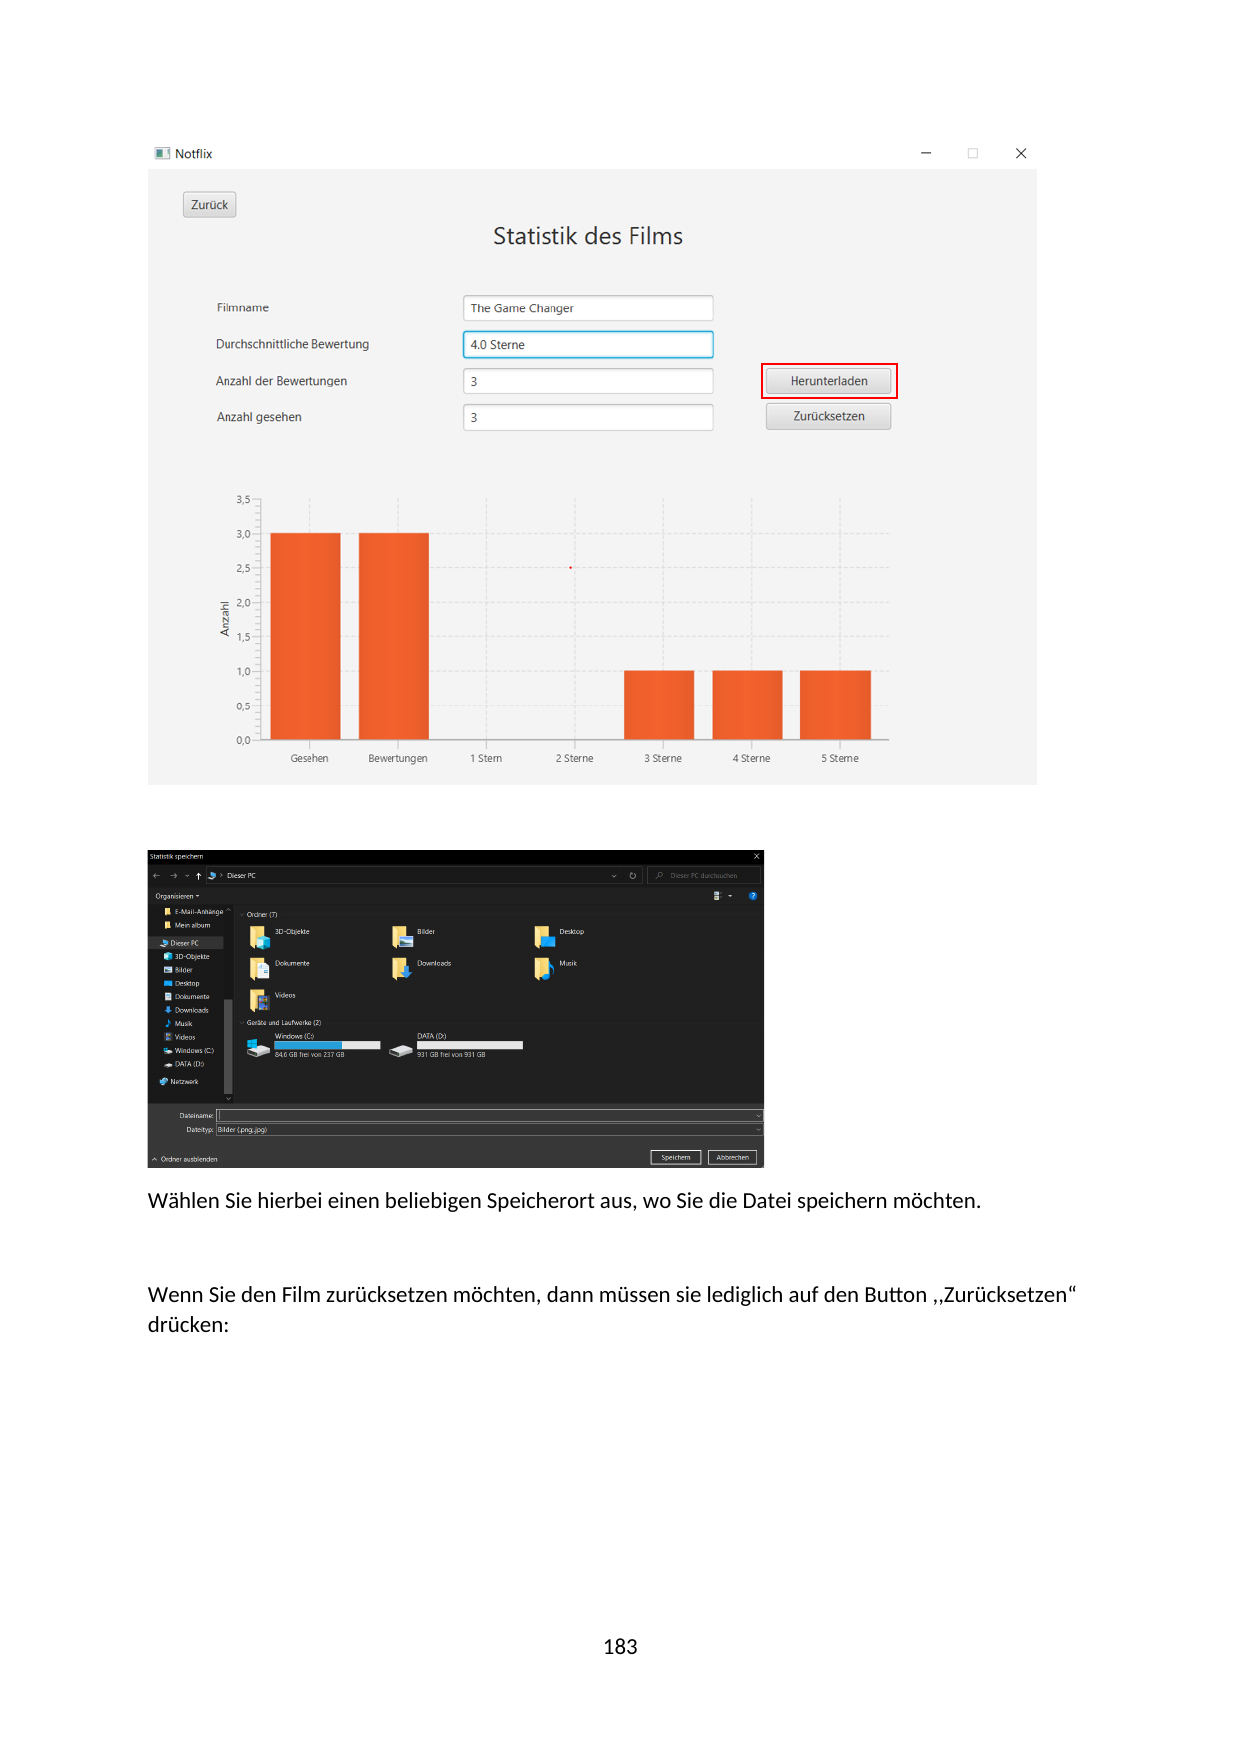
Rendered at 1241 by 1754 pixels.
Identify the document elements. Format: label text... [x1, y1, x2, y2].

text Wenn Sie den Film zurücksetzen möchten, dann müssen sie lediglich auf den Button ,,Zurücksetzen“ drücken: [148, 1280, 1093, 1338]
text Wählen Sie hierbei einen beliebigen Speicherort aus, wo Sie die Datei speichern möchten. [148, 1187, 1093, 1214]
picture [147, 850, 765, 1168]
picture [147, 147, 1038, 785]
